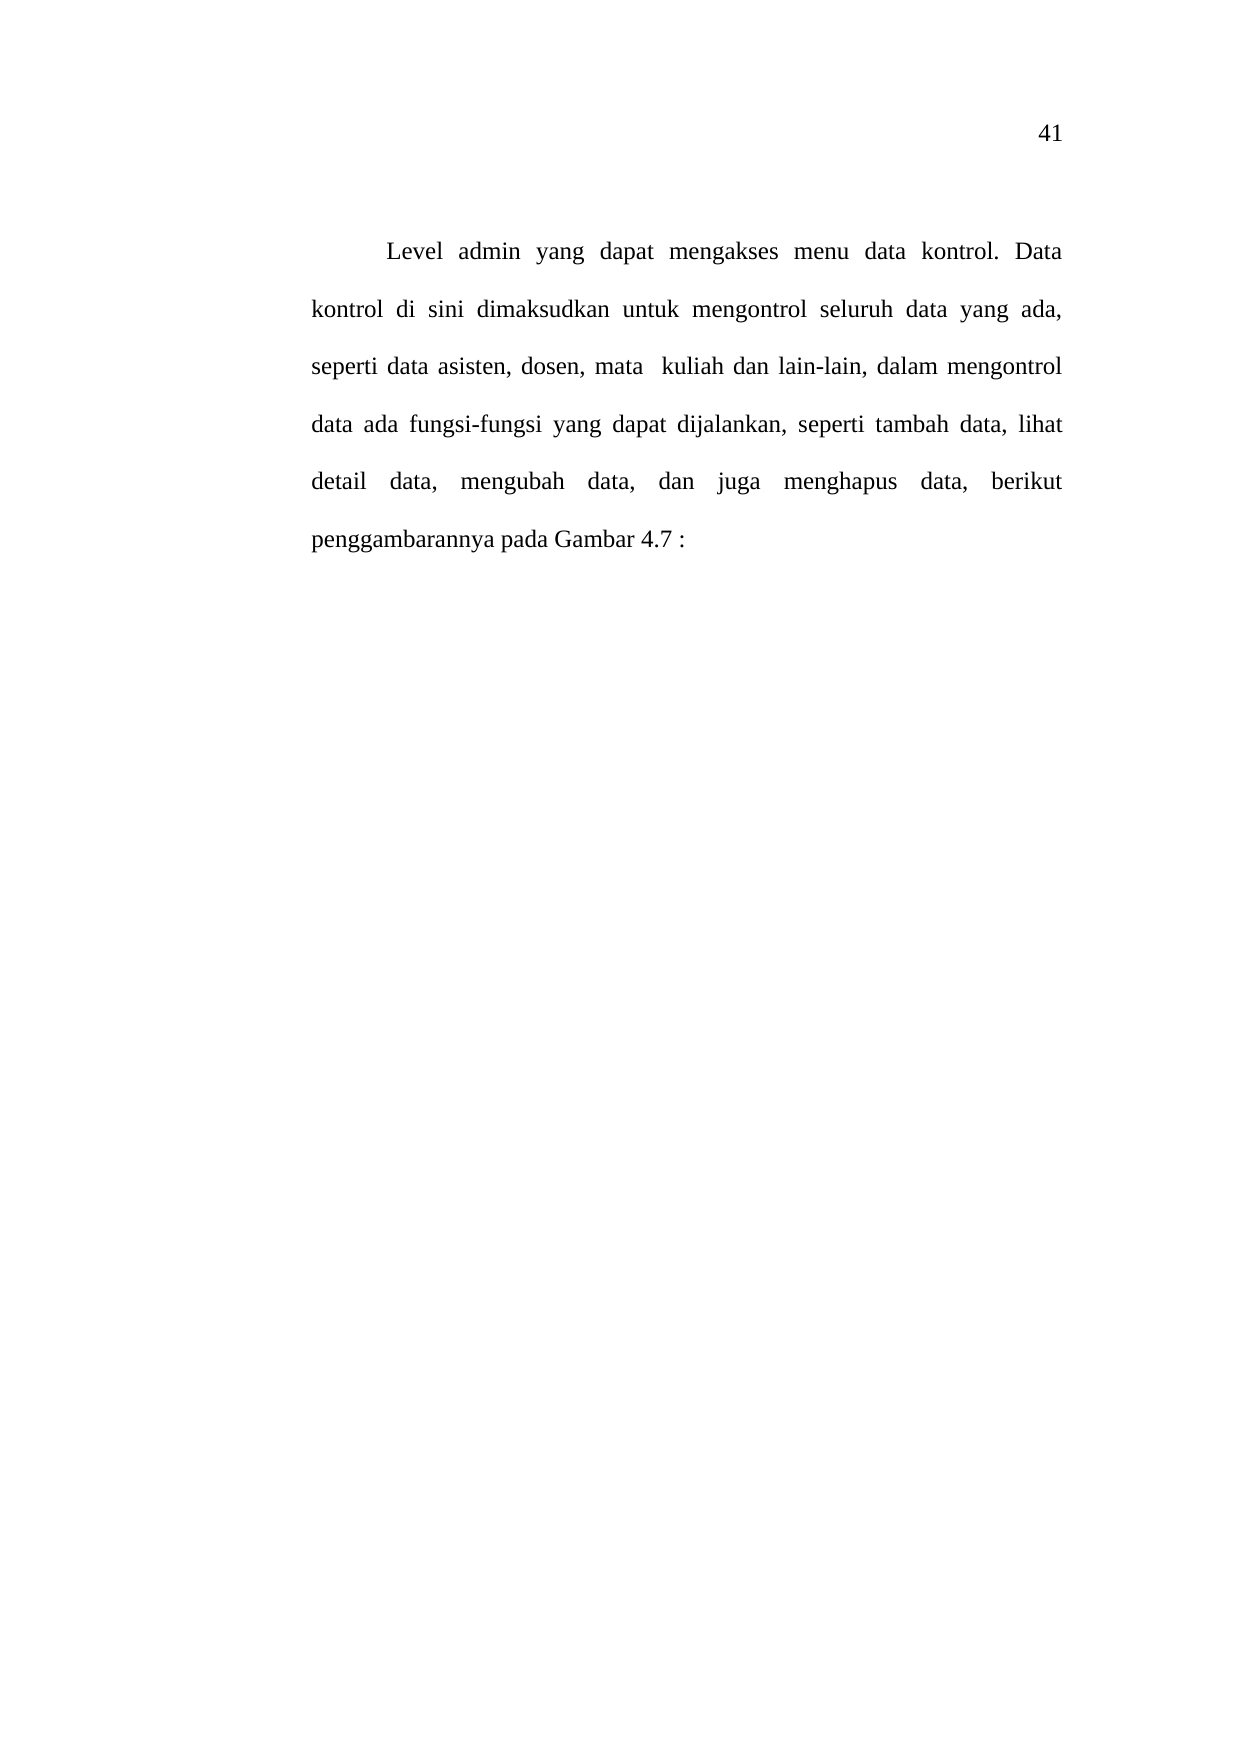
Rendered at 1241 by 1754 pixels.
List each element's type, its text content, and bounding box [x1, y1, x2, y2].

text Level admin yang dapat mengakses menu data kontrol. Data kontrol di sini dimaksudkan untuk mengontrol seluruh data yang ada, seperti data asisten, dosen, mata kuliah dan lain-lain, dalam mengontrol data ada fungsi-fungsi yang dapat dijalankan, seperti tambah data, lihat detail data, mengubah data, dan juga menghapus data, berikut penggambarannya pada Gambar 4.7 : [311, 236, 1063, 552]
